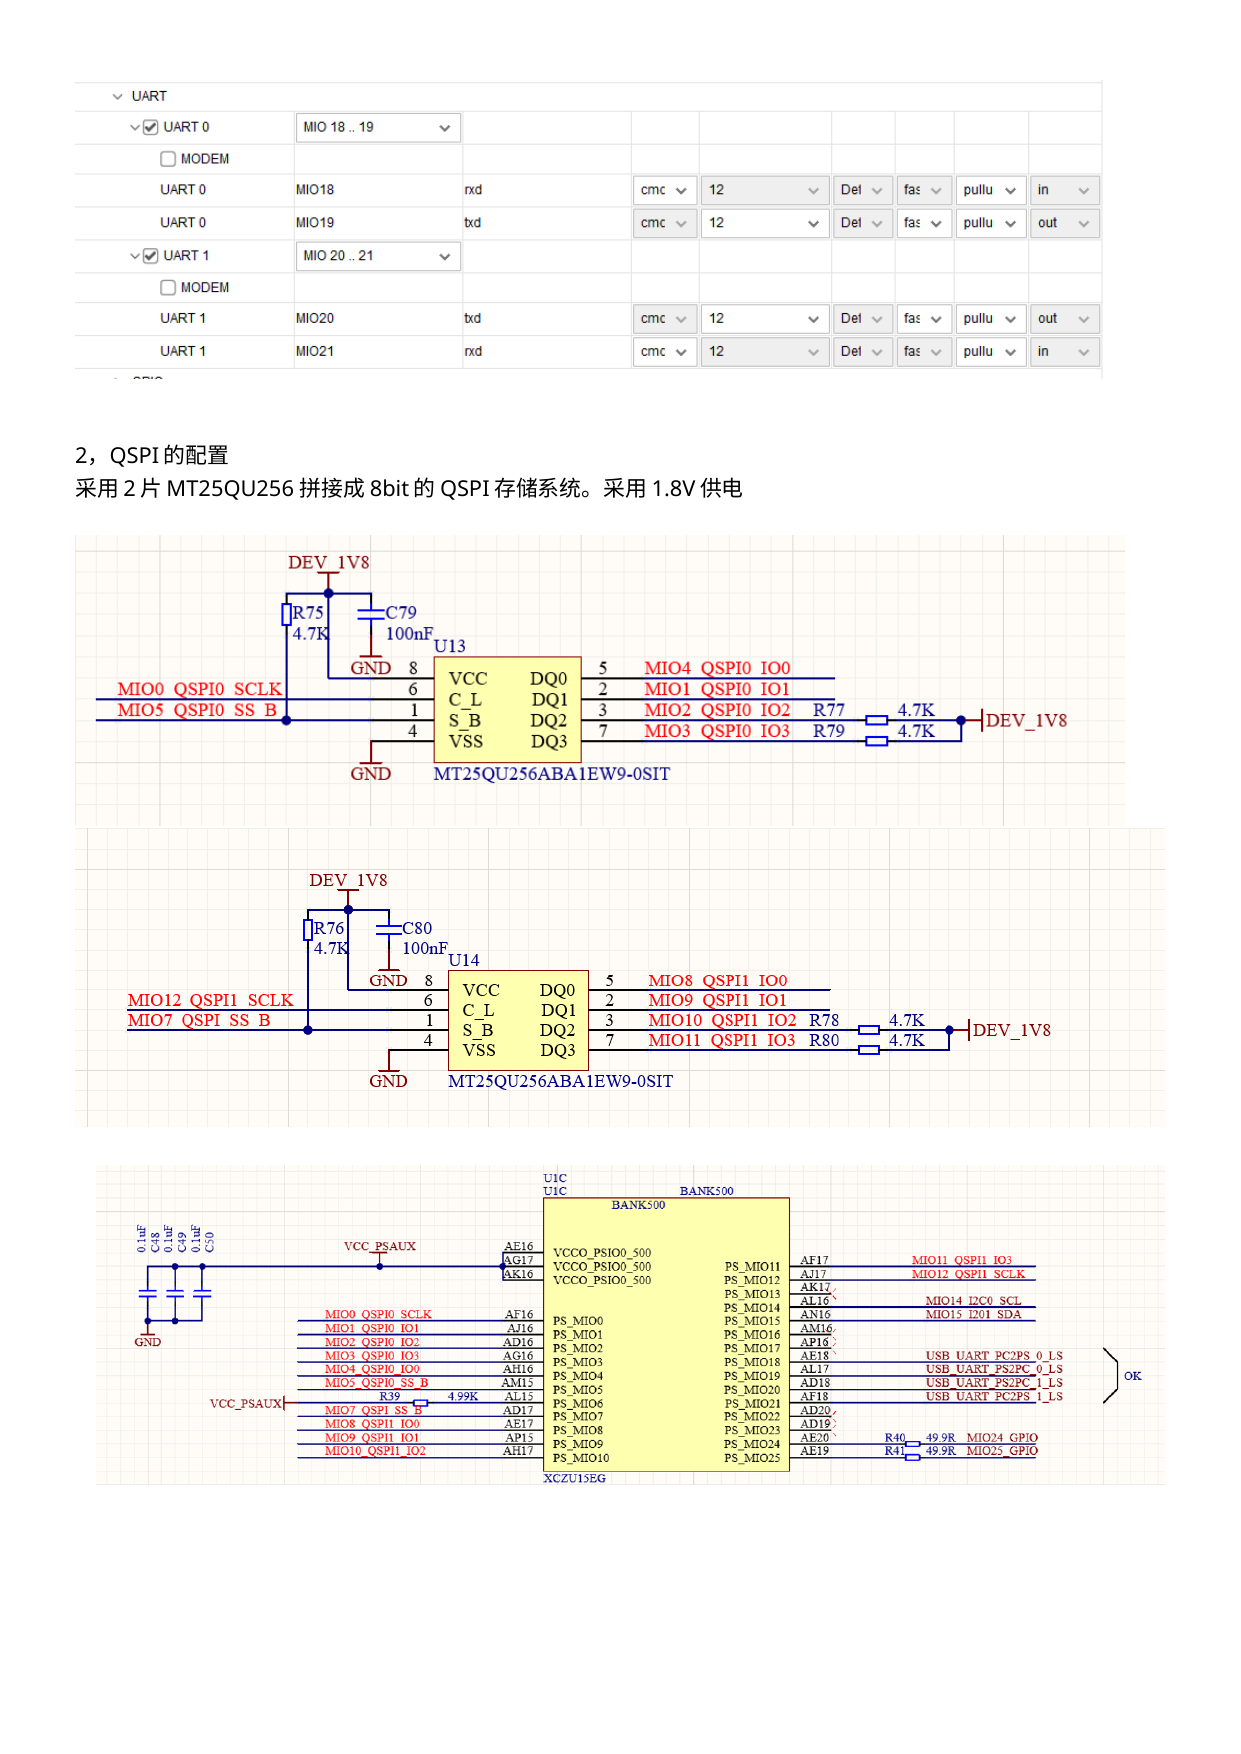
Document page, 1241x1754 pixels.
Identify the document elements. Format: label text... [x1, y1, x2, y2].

picture [75, 535, 1125, 826]
picture [75, 828, 1166, 1127]
picture [75, 1153, 1166, 1485]
picture [75, 80, 1166, 379]
text 2，QSPI的配置 [75, 438, 1165, 471]
text 采用2片MT25QU256 拼接成8bit的QSPI存储系统。采用1.8V供电 [75, 471, 1165, 503]
